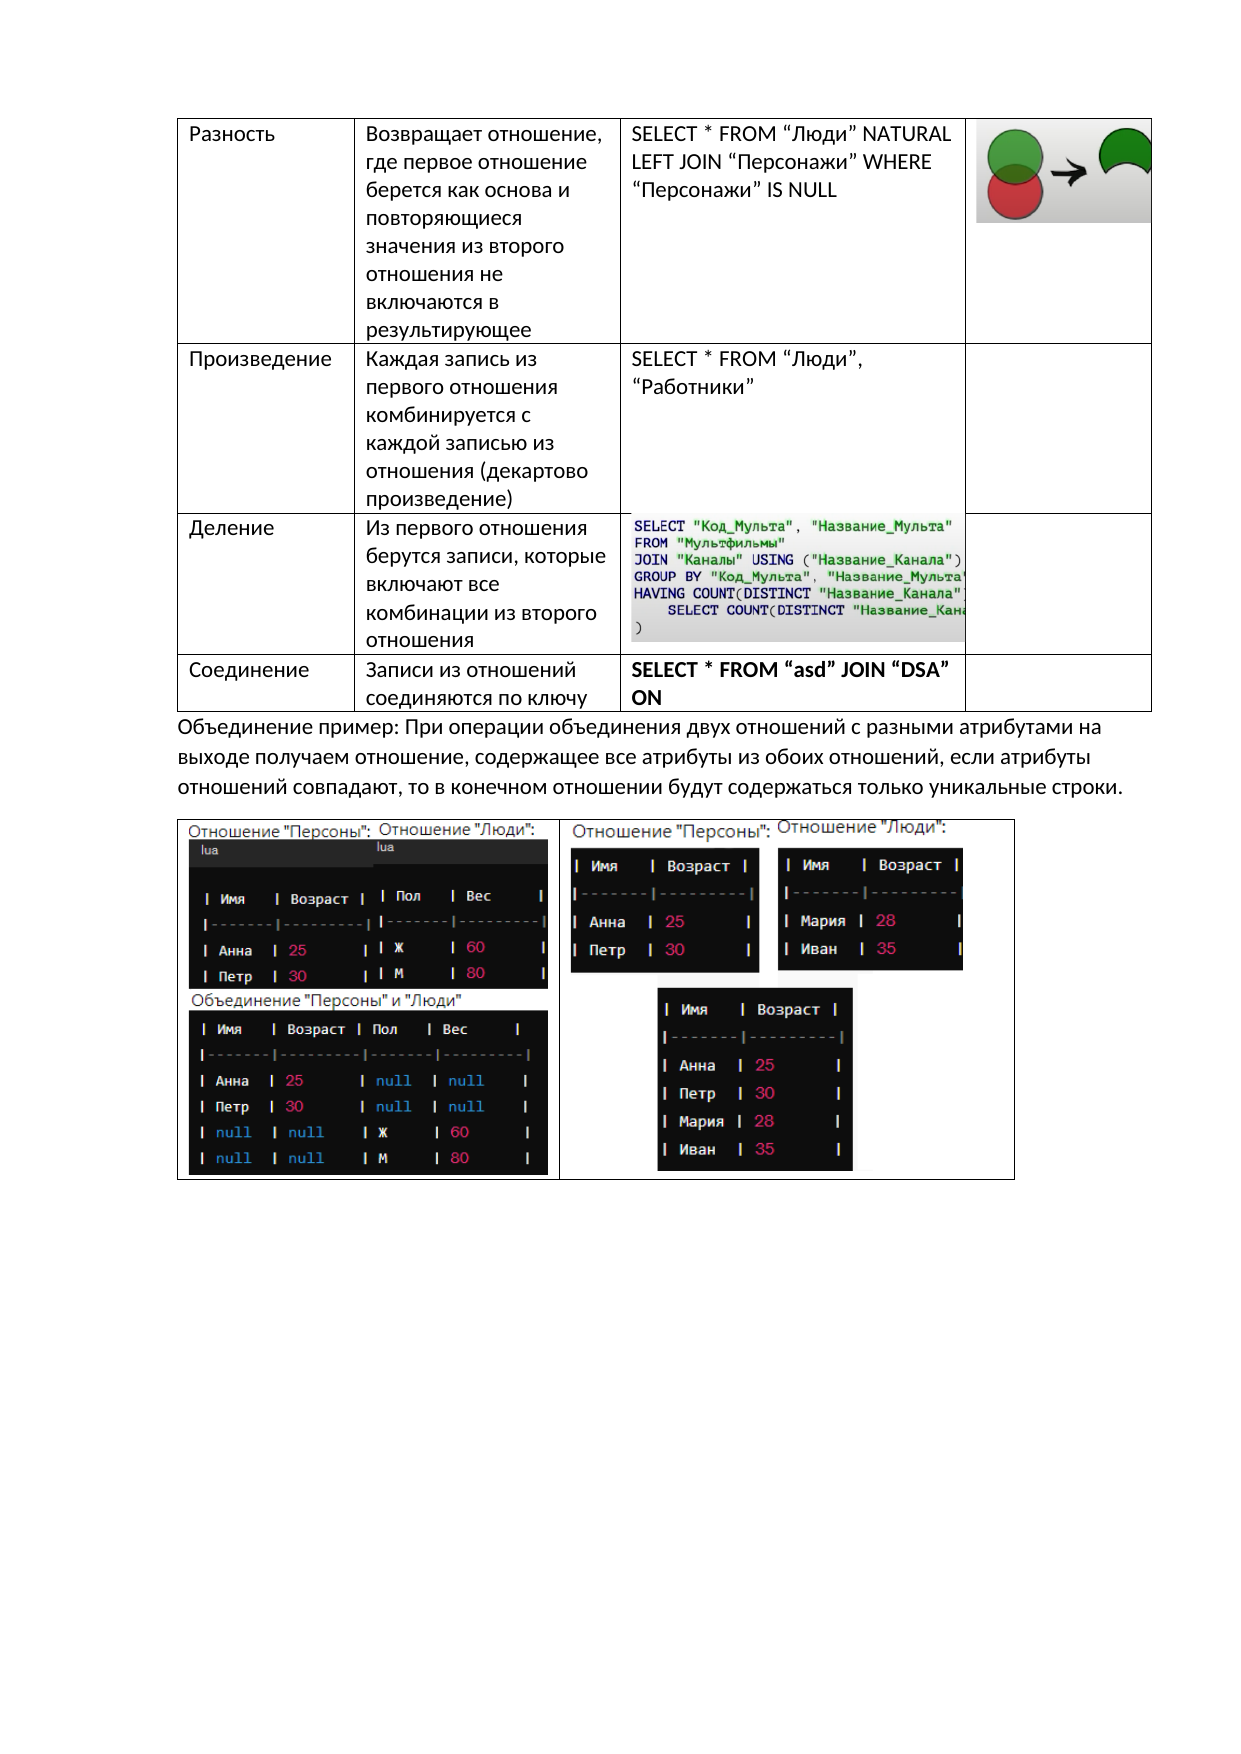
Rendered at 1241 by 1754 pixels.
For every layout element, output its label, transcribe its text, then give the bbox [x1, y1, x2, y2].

table_cell [966, 514, 1151, 654]
table_cell [966, 119, 1151, 343]
text Объединение пример: При операции объединения двух отношений с разными атрибутами на выходе получаем отношение, содержащее все атрибуты из обоих отношений, если атрибуты отношений совпадают, то в конечном отношении будут содержаться только уникальные строки. [177, 712, 1152, 800]
picture [570, 820, 963, 1171]
picture [976, 119, 1152, 223]
table_cell Из первого отношения берутся записи, которые включают все комбинации из второго отношения [355, 514, 620, 654]
table_cell SELECT * FROM “asd” JOIN “DSA” ON [621, 655, 965, 711]
table_cell [966, 344, 1151, 512]
table_cell Деление [178, 514, 354, 654]
table_cell SELECT * FROM “Люди” NATURAL LEFT JOIN “Персонажи” WHERE “Персонажи” IS NULL [621, 119, 965, 343]
table_header [178, 820, 559, 1178]
table_cell Возвращает отношение, где первое отношение берется как основа и повторяющиеся значения из второго отношения не включаются в результирующее [355, 119, 620, 343]
table_cell Каждая запись из первого отношения комбинируется с каждой записью из отношения (декартово произведение) [355, 344, 620, 512]
picture [631, 513, 966, 642]
table_cell Разность [178, 119, 354, 343]
table_cell Записи из отношений соединяются по ключу [355, 655, 620, 711]
table_cell SELECT * FROM “Люди”, “Работники” [621, 344, 965, 512]
table_cell [966, 655, 1151, 711]
table_cell Произведение [178, 344, 354, 512]
table_header [560, 820, 1014, 1178]
table_cell [621, 514, 965, 654]
picture [188, 820, 548, 1175]
table_cell Соединение [178, 655, 354, 711]
